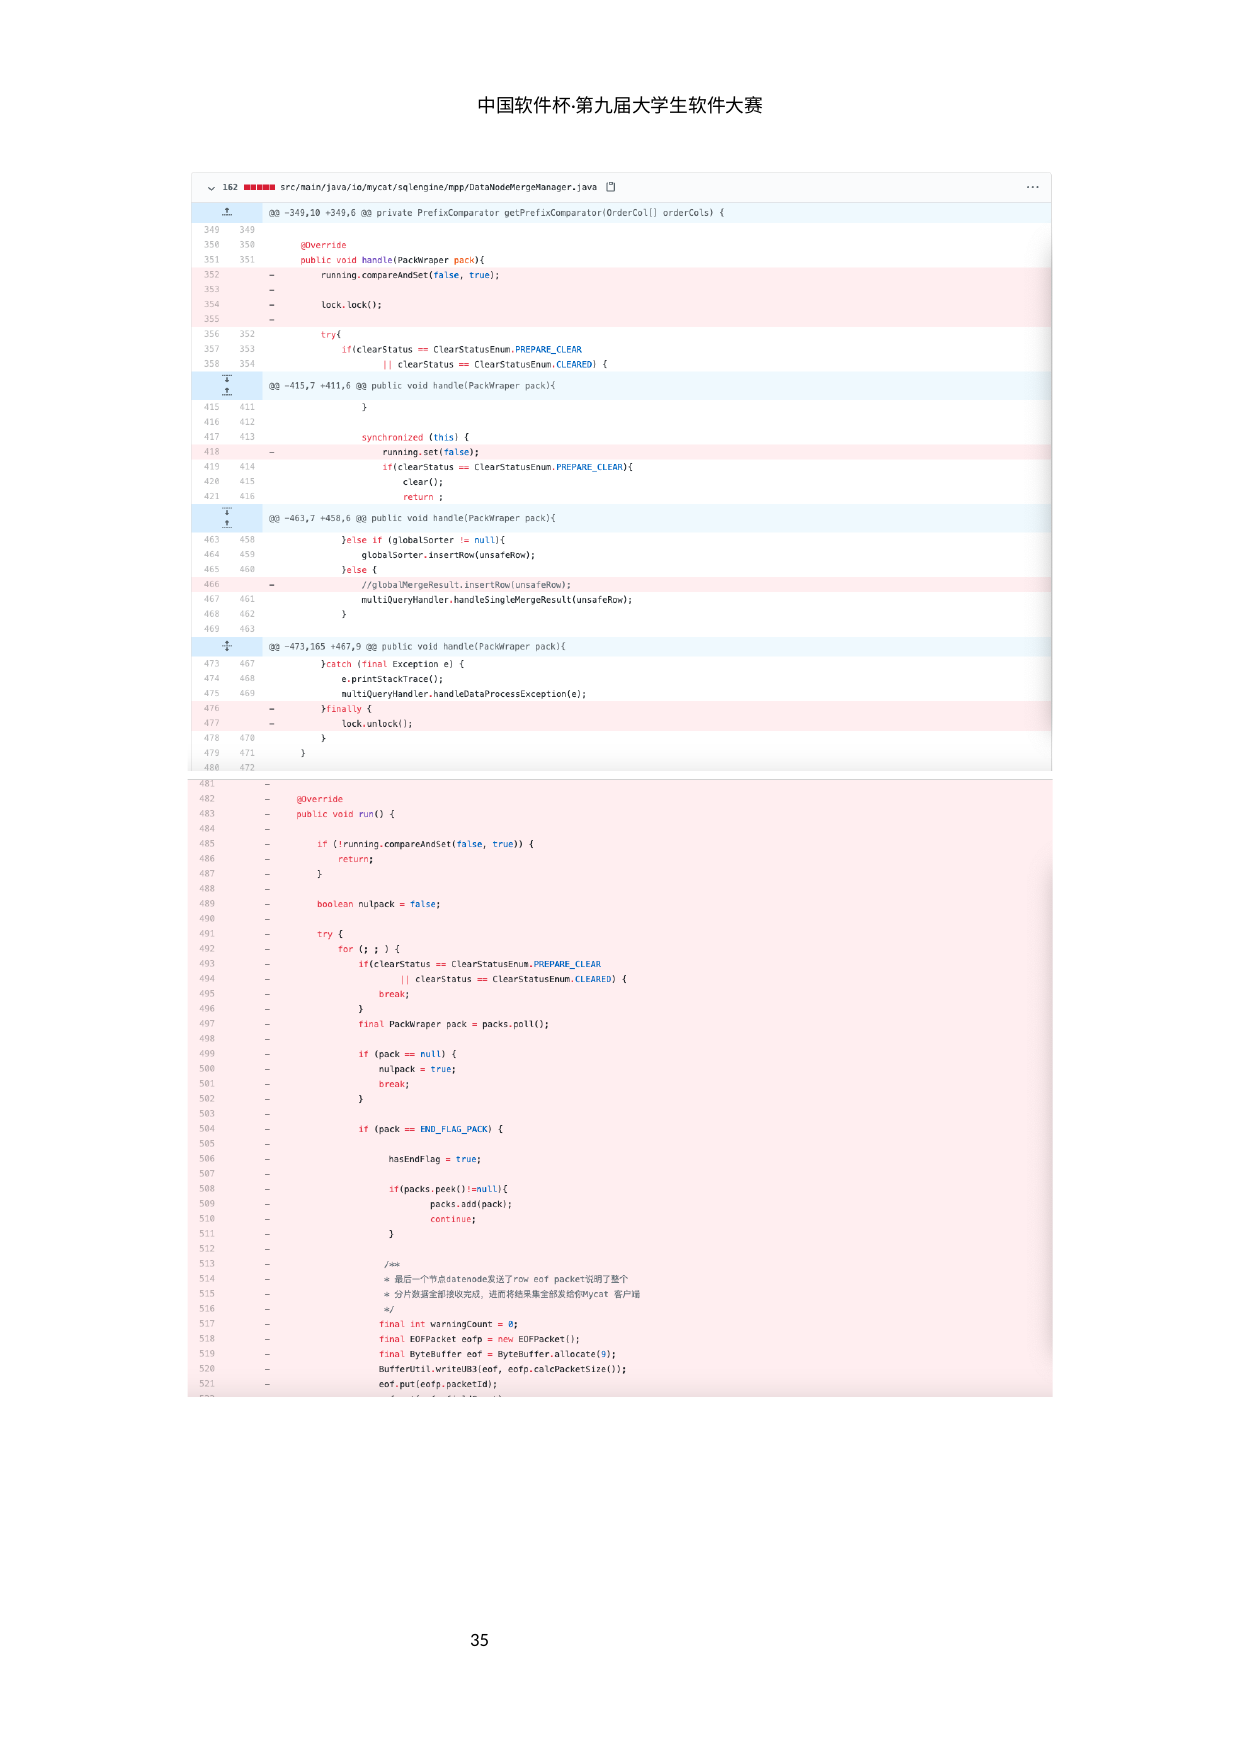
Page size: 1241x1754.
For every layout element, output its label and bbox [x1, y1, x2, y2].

picture [187, 170, 1053, 771]
picture [187, 779, 1053, 1397]
